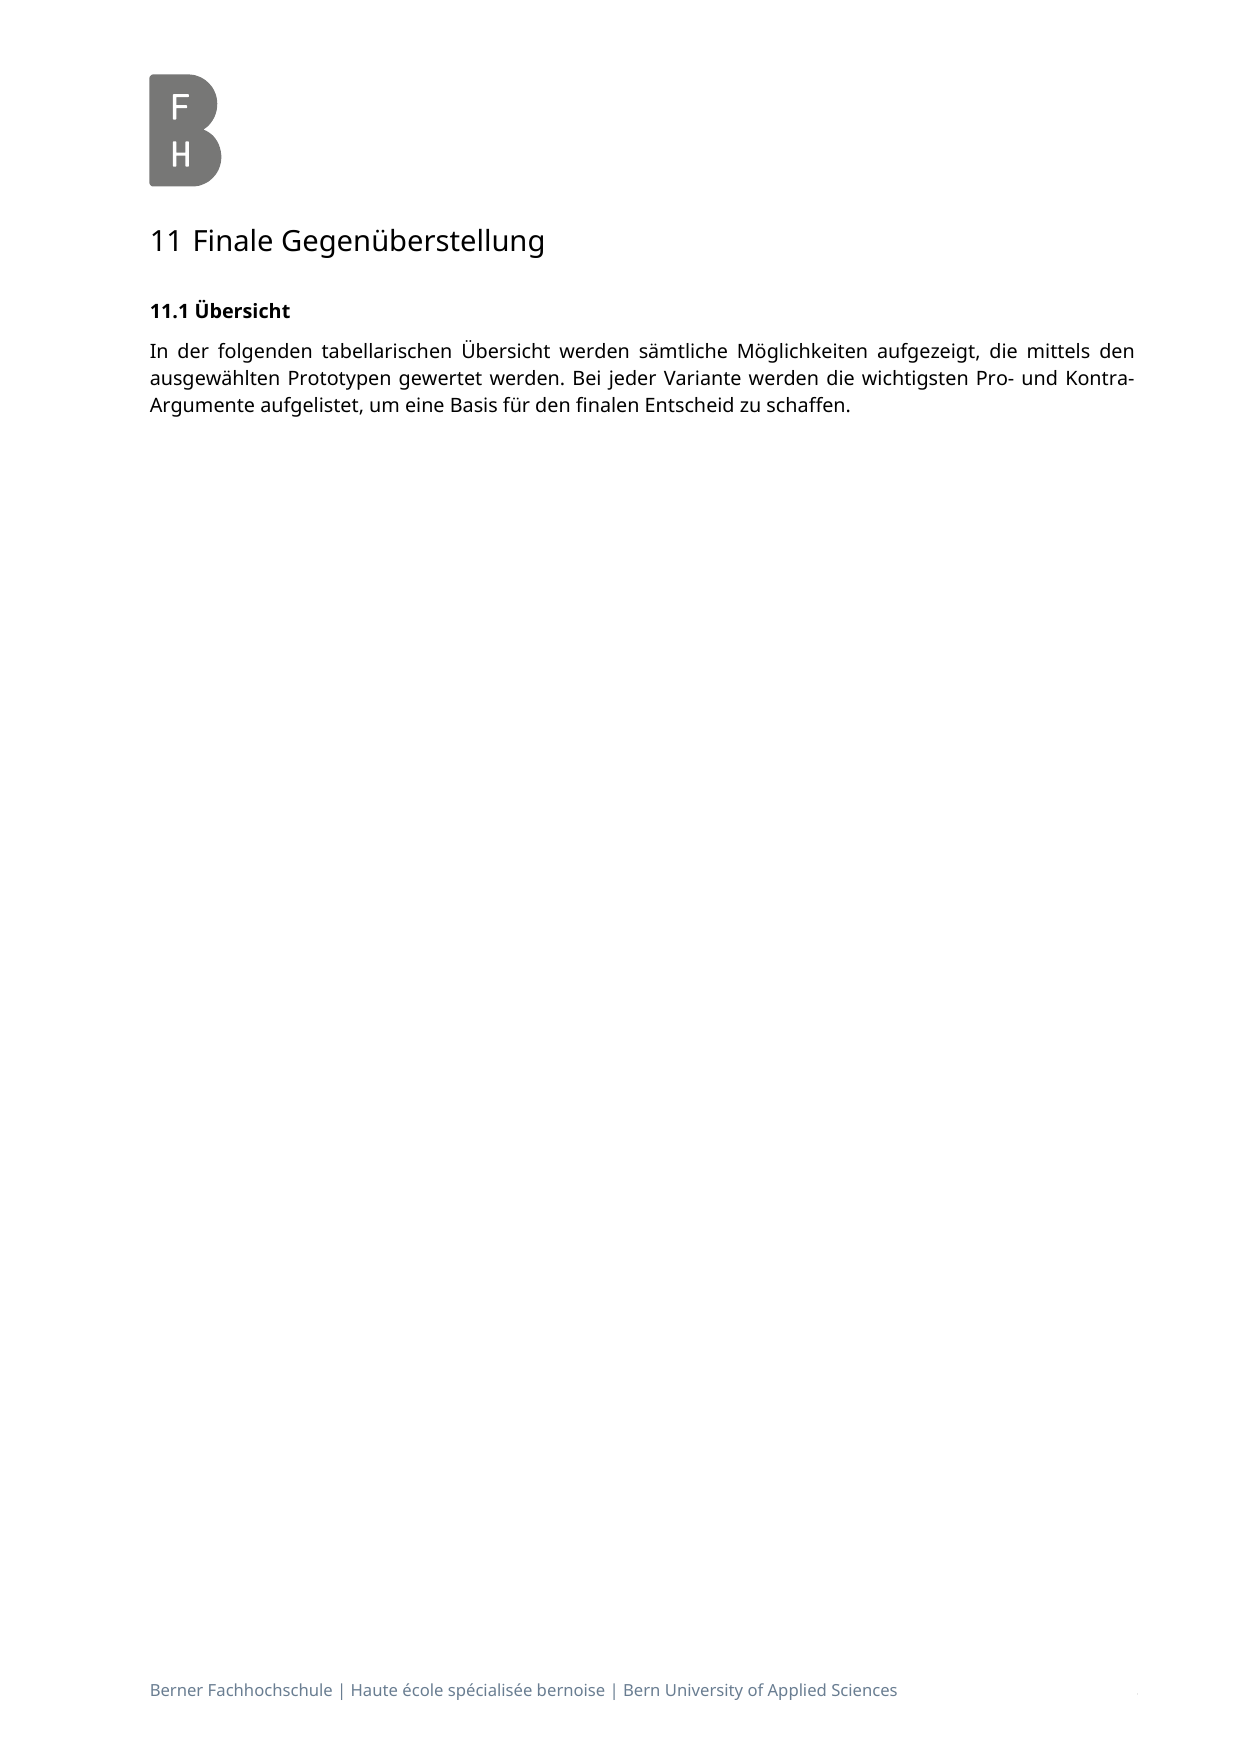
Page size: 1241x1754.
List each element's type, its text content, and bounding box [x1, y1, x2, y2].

text In der folgenden tabellarischen Übersicht werden sämtliche Möglichkeiten aufgezeigt, die mittels den ausgewählten Prototypen gewertet werden. Bei jeder Variante werden die wichtigsten Pro- und Kontra-Argumente aufgelistet, um eine Basis für den finalen Entscheid zu schaffen. [149, 337, 1136, 418]
subtitle Übersicht [149, 298, 1136, 325]
subtitle Finale Gegenüberstellung [149, 221, 1136, 260]
